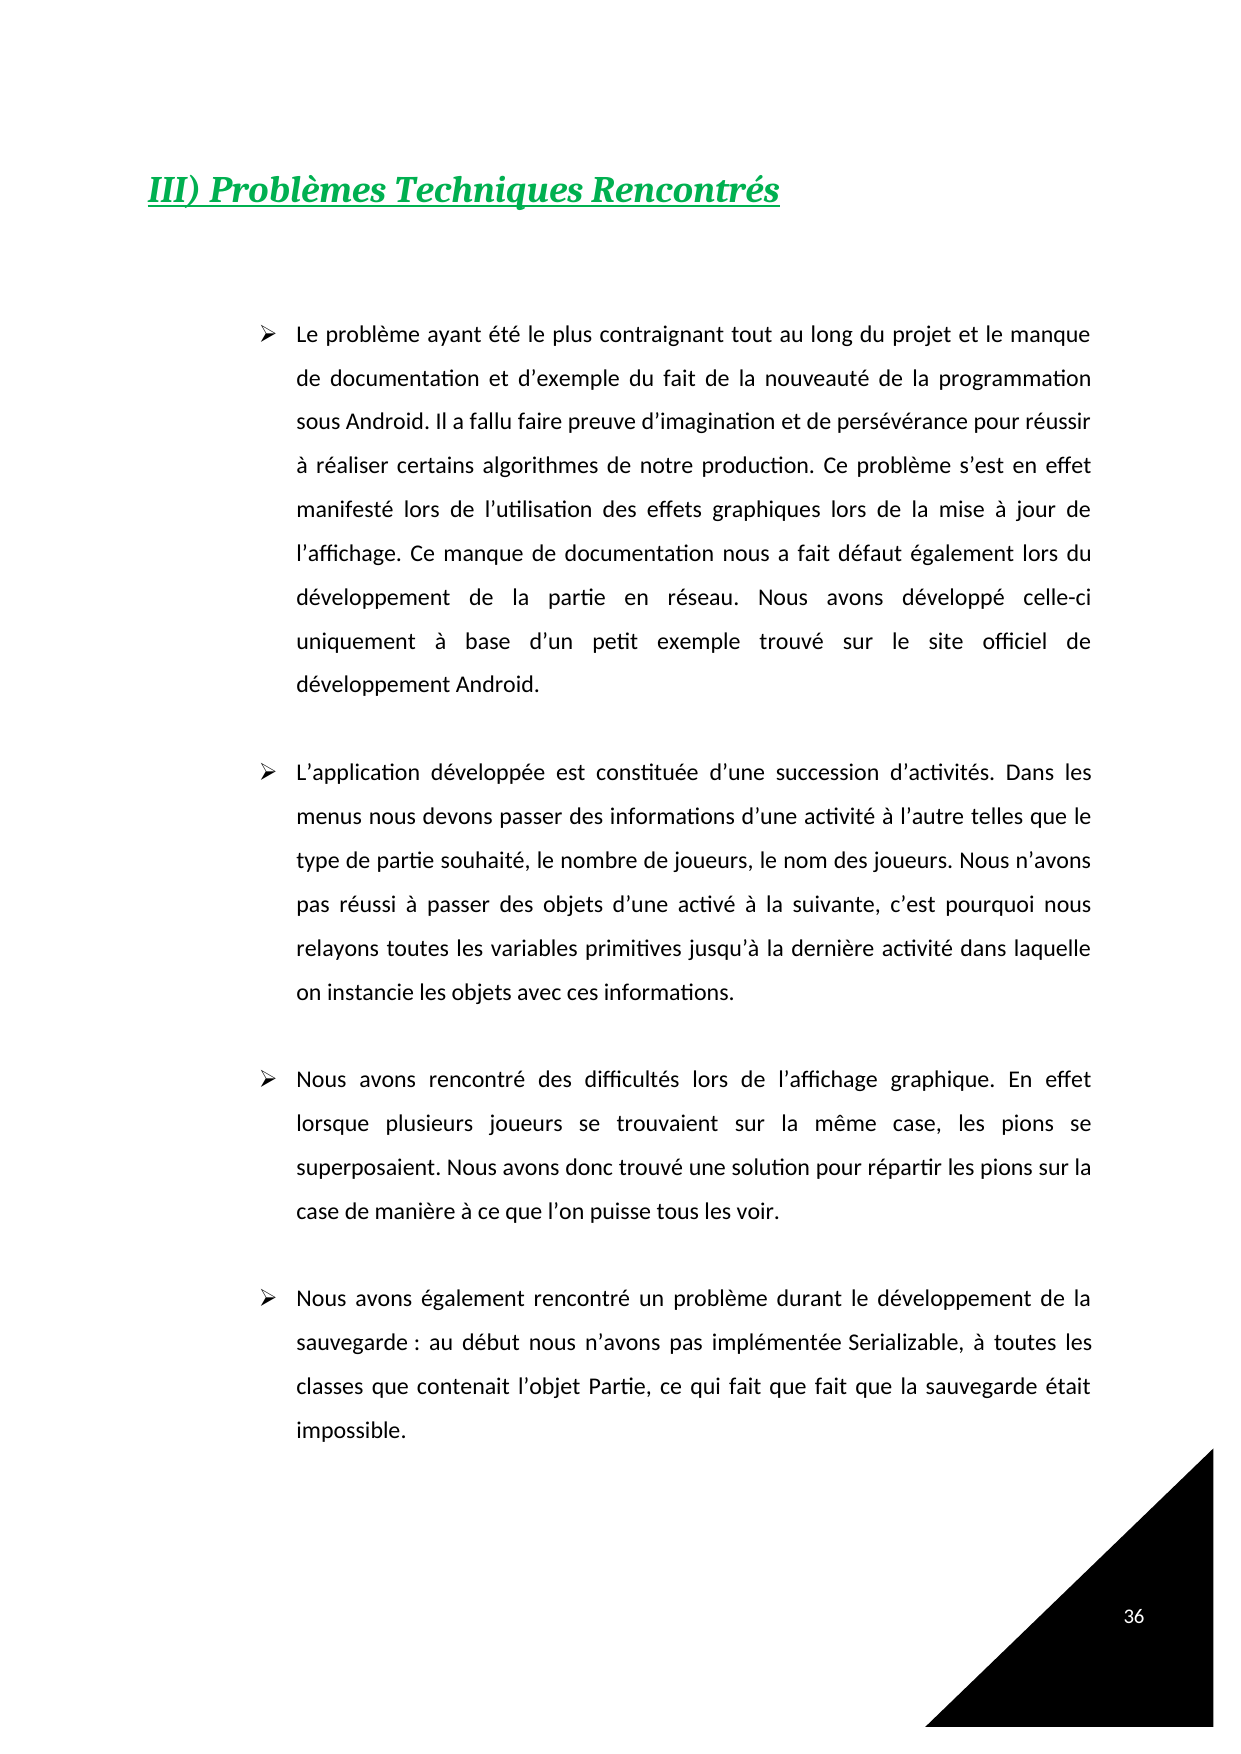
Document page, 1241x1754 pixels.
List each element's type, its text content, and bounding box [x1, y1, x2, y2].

list Nous avons également rencontré un problème durant le développement de la sauvegarde : au début nous n’avons pas implémentée Serializable, à toutes les classes que contenait l’objet Partie, ce qui fait que fait que la sauvegarde était impossible. [259, 1283, 1092, 1444]
list L’application développée est constituée d’une succession d’activités. Dans les menus nous devons passer des informations d’une activité à l’autre telles que le type de partie souhaité, le nombre de joueurs, le nom des joueurs. Nous n’avons pas réussi à passer des objets d’une activé à la suivante, c’est pourquoi nous relayons toutes les variables primitives jusqu’à la dernière activité dans laquelle on instancie les objets avec ces informations. [259, 757, 1092, 1006]
list Nous avons rencontré des difficultés lors de l’affichage graphique. En effet lorsque plusieurs joueurs se trouvaient sur la même case, les pions se superposaient. Nous avons donc trouvé une solution pour répartir les pions sur la case de manière à ce que l’on puisse tous les voir. [259, 1064, 1092, 1225]
list Le problème ayant été le plus contraignant tout au long du projet et le manque de documentation et d’exemple du fait de la nouveauté de la programmation sous Android. Il a fallu faire preuve d’imagination et de persévérance pour réussir à réaliser certains algorithmes de notre production. Ce problème s’est en effet manifesté lors de l’utilisation des effets graphiques lors de la mise à jour de l’affichage. Ce manque de documentation nous a fait défaut également lors du développement de la partie en réseau. Nous avons développé celle-ci uniquement à base d’un petit exemple trouvé sur le site officiel de développement Android. [259, 319, 1092, 699]
text III) Problèmes Techniques Rencontrés [148, 168, 1092, 212]
